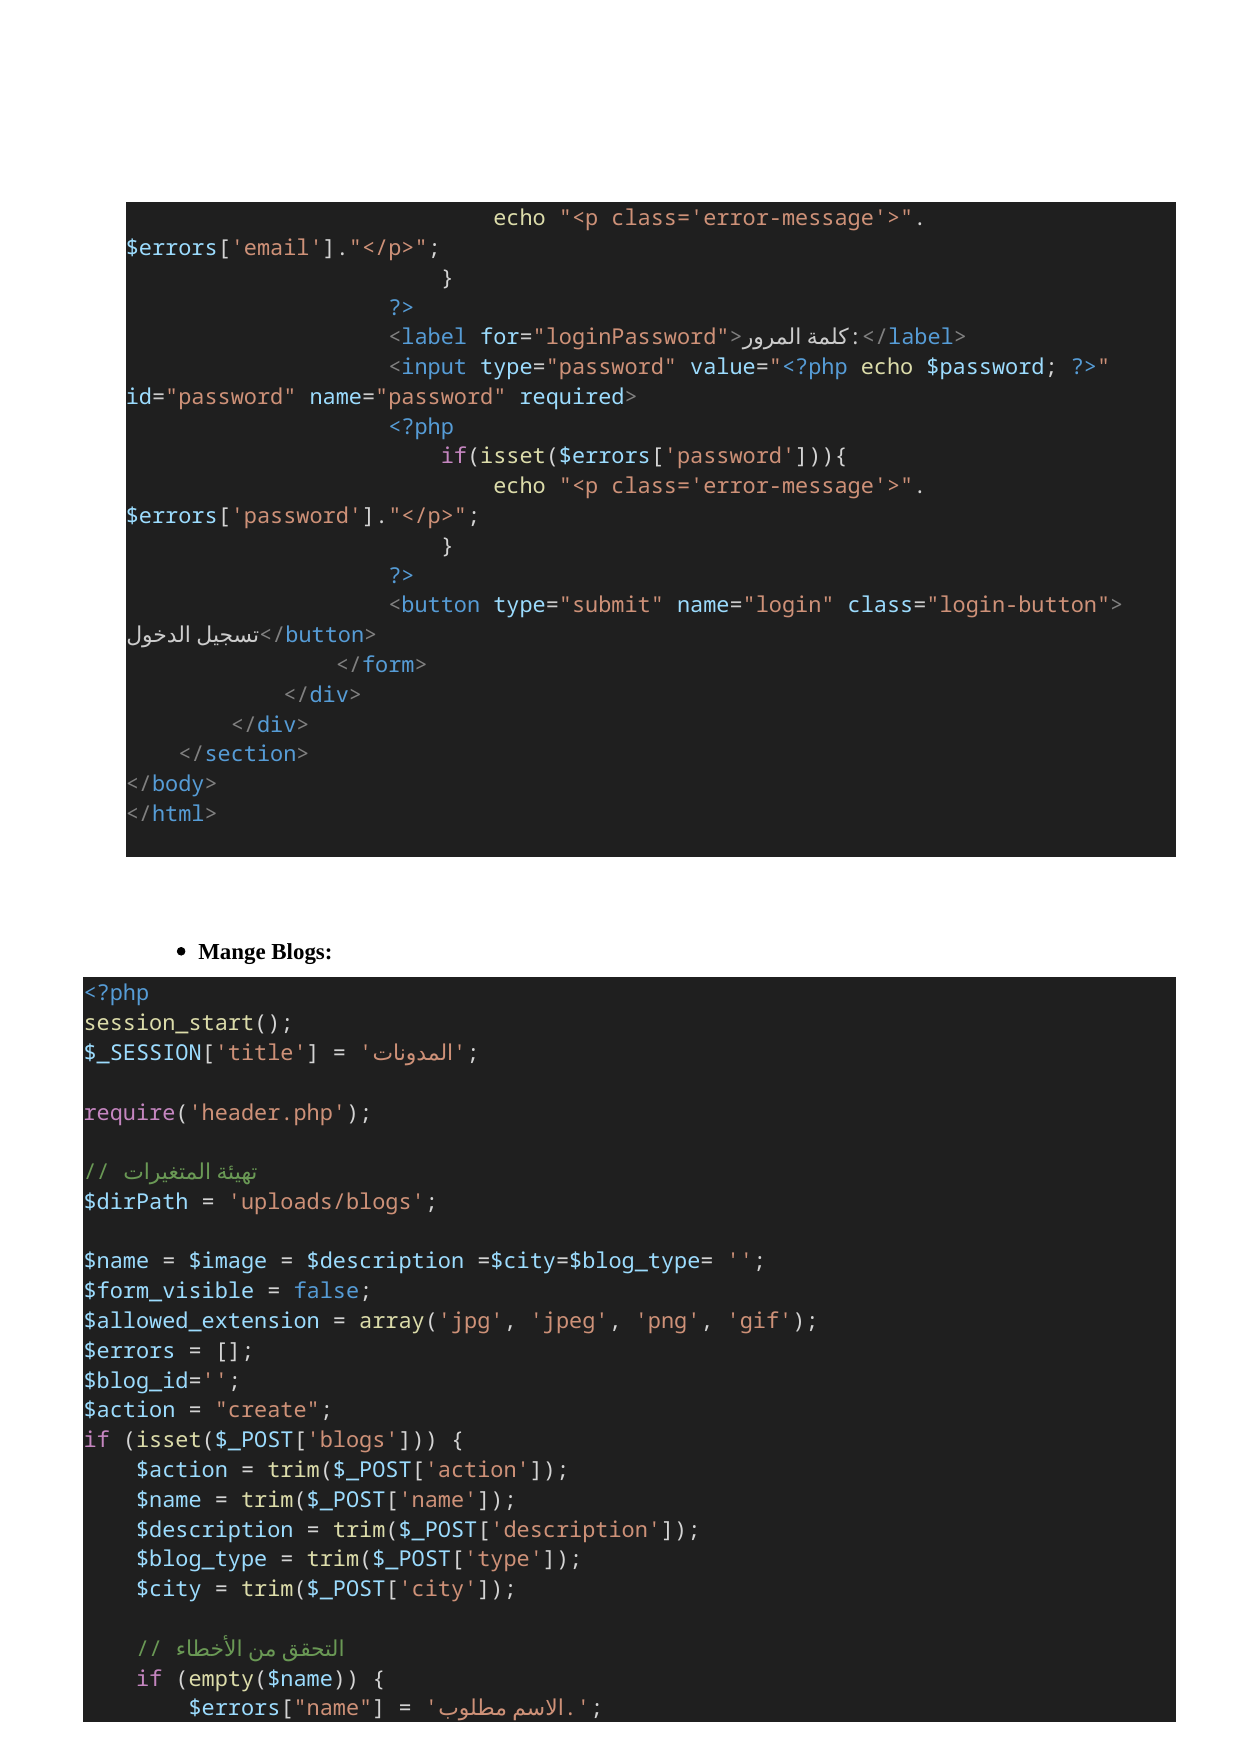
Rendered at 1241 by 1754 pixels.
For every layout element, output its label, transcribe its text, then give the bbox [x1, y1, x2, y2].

text // التحقق من الأخطاء [83, 1633, 1176, 1663]
text <button type="submit" name="login" class="login-button">تسجيل الدخول</button> [126, 589, 1176, 649]
text $dirPath = 'uploads/blogs'; [83, 1186, 1176, 1216]
text </section> [126, 738, 1176, 768]
text ?> [126, 291, 1176, 321]
text </html> [126, 798, 1176, 828]
text $action = trim($_POST['action']); [83, 1454, 1176, 1484]
text $action = "create"; [83, 1394, 1176, 1424]
text $errors["name"] = 'الاسم مطلوب.'; [83, 1692, 1176, 1722]
text require('header.php'); [83, 1097, 1176, 1126]
text } [126, 530, 1176, 559]
text </div> [126, 708, 1176, 738]
text $errors = []; [83, 1335, 1176, 1365]
text </form> [126, 649, 1176, 679]
text if(isset($errors['password'])){ [126, 440, 1176, 470]
text </body> [126, 768, 1176, 798]
text $city = trim($_POST['city']); [83, 1573, 1176, 1603]
text $allowed_extension = array('jpg', 'jpeg', 'png', 'gif'); [83, 1305, 1176, 1335]
text $form_visible = false; [83, 1275, 1176, 1305]
text <label for="loginPassword">كلمة المرور:</label> [126, 321, 1176, 351]
text $blog_id=''; [83, 1365, 1176, 1394]
text </div> [126, 679, 1176, 708]
text ?> [126, 559, 1176, 589]
text echo "<p class='error-message'>".$errors['email']."</p>"; [126, 202, 1176, 262]
text if (isset($_POST['blogs'])) { [83, 1424, 1176, 1454]
text <?php [83, 977, 1176, 1007]
text session_start(); [83, 1007, 1176, 1037]
text $description = trim($_POST['description']); [83, 1514, 1176, 1543]
text $blog_type = trim($_POST['type']); [83, 1543, 1176, 1573]
text } [126, 262, 1176, 291]
text <input type="password" value="<?php echo $password; ?>" id="password" name="password" required> [126, 351, 1176, 411]
text $name = trim($_POST['name']); [83, 1484, 1176, 1514]
text $name = $image = $description =$city=$blog_type= ''; [83, 1246, 1176, 1275]
text if (empty($name)) { [83, 1663, 1176, 1692]
text // تهيئة المتغيرات [83, 1156, 1176, 1186]
text echo "<p class='error-message'>".$errors['password']."</p>"; [126, 470, 1176, 530]
list Mange Blogs: [177, 938, 1176, 964]
text $_SESSION['title'] = 'المدونات'; [83, 1037, 1176, 1067]
text <?php [126, 411, 1176, 440]
